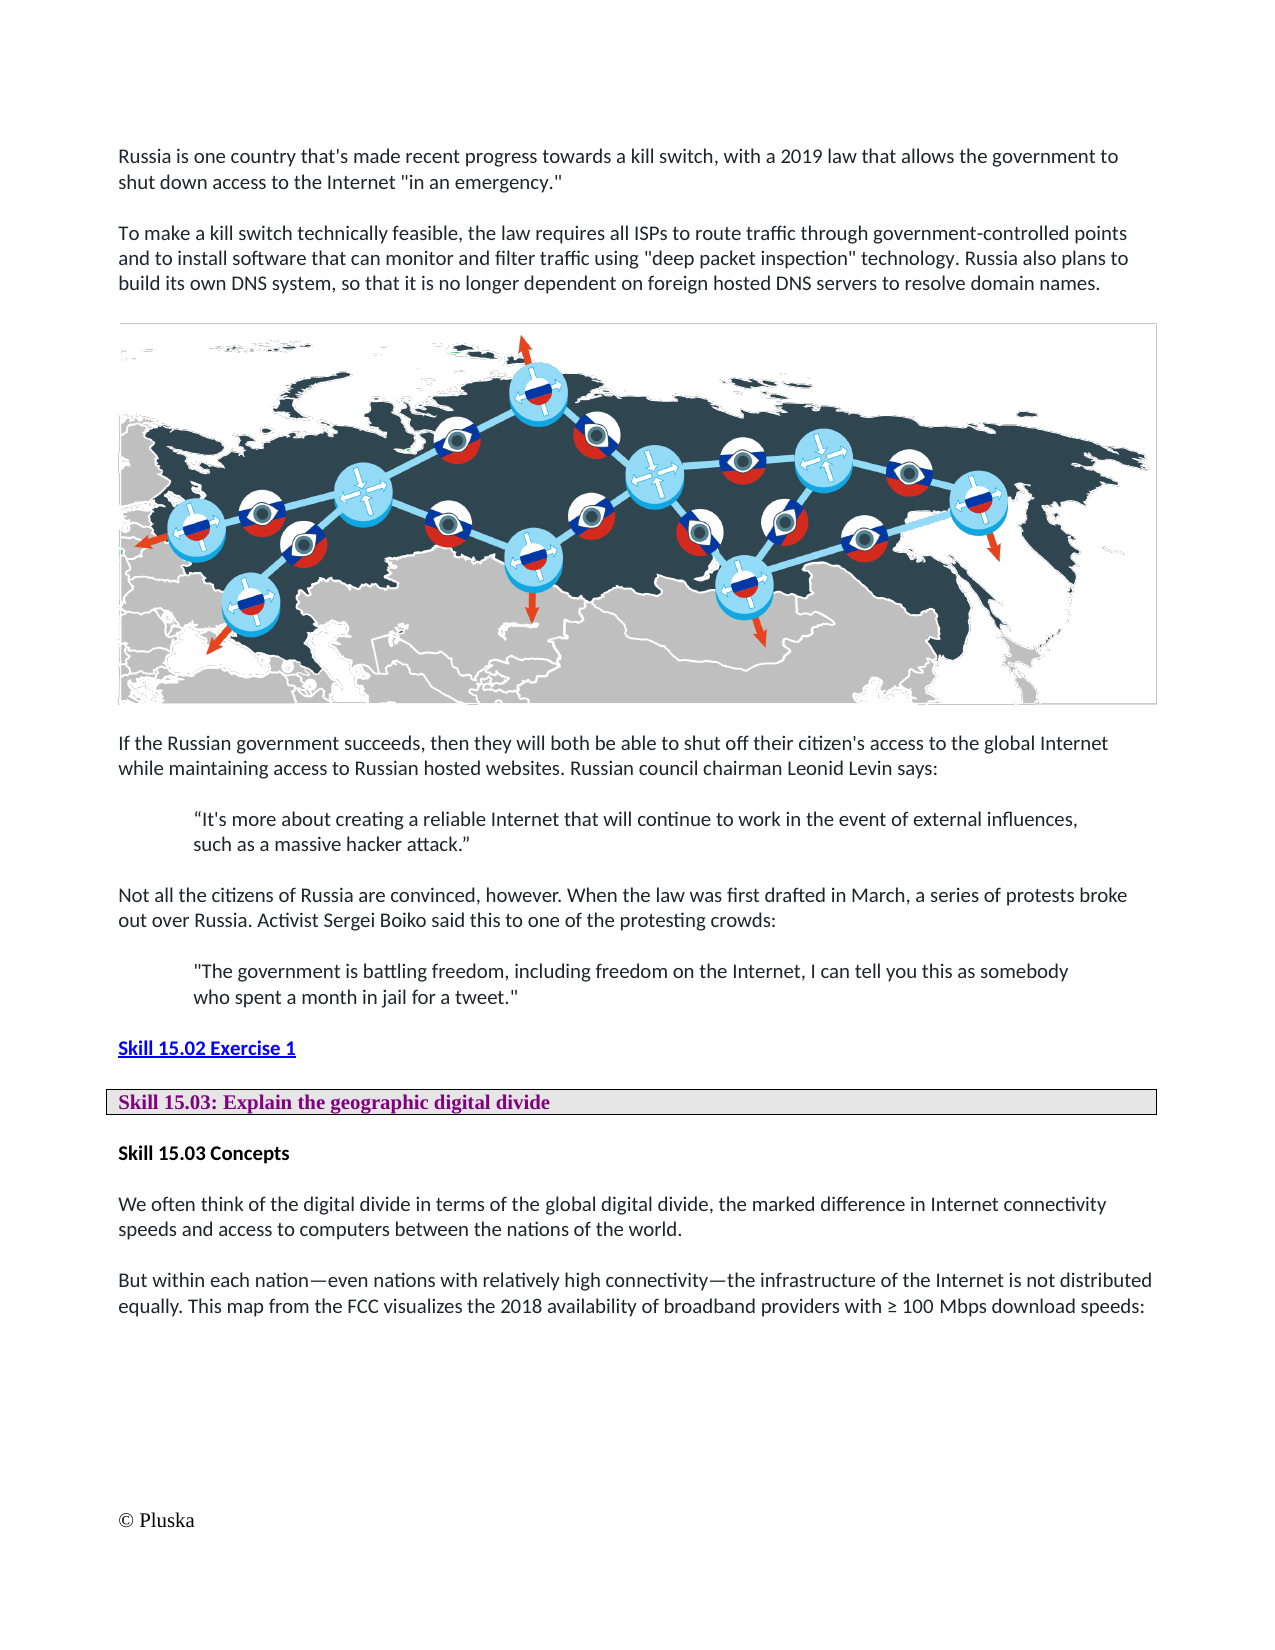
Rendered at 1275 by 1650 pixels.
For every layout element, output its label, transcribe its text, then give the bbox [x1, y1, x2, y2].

text But within each nation—even nations with relatively high connectivity—the infrastructure of the Internet is not distributed equally. This map from the FCC visualizes the 2018 availability of broadband providers with ≥ 100 Mbps download speeds: [118, 1267, 1157, 1318]
text Skill 15.02 Exercise 1 [118, 1035, 1157, 1060]
text To make a kill switch technically feasible, the law requires all ISPs to route traffic through government-controlled points and to install software that can monitor and filter traffic using "deep packet inspection" technology. Russia also plans to build its own DNS system, so that it is no longer dependent on foreign hosted DNS servers to resolve domain names. [118, 220, 1157, 296]
text Not all the citizens of Russia are convinced, however. When the law was first drafted in March, a series of protests broke out over Russia. Activist Sergei Boiko said this to one of the protesting crowds: [777, 882, 1157, 933]
table_header Skill 15.03: Explain the geographic digital divide [107, 1090, 1156, 1114]
text Russia is one country that's made recent progress towards a kill switch, with a 2019 law that allows the government to shut down access to the Internet "in an emergency." [118, 143, 1157, 194]
text "The government is battling freedom, including freedom on the Internet, I can tell you this as somebody who spent a month in jail for a tweet." [193, 958, 1093, 1009]
text We often think of the digital divide in terms of the global digital divide, the marked difference in Internet connectivity speeds and access to computers between the nations of the world. [118, 1191, 1157, 1242]
picture [118, 321, 1157, 705]
text “It's more about creating a reliable Internet that will continue to work in the event of external influences, such as a massive hacker attack.” [470, 806, 1093, 857]
text Skill 15.03 Concepts [118, 1140, 1157, 1166]
